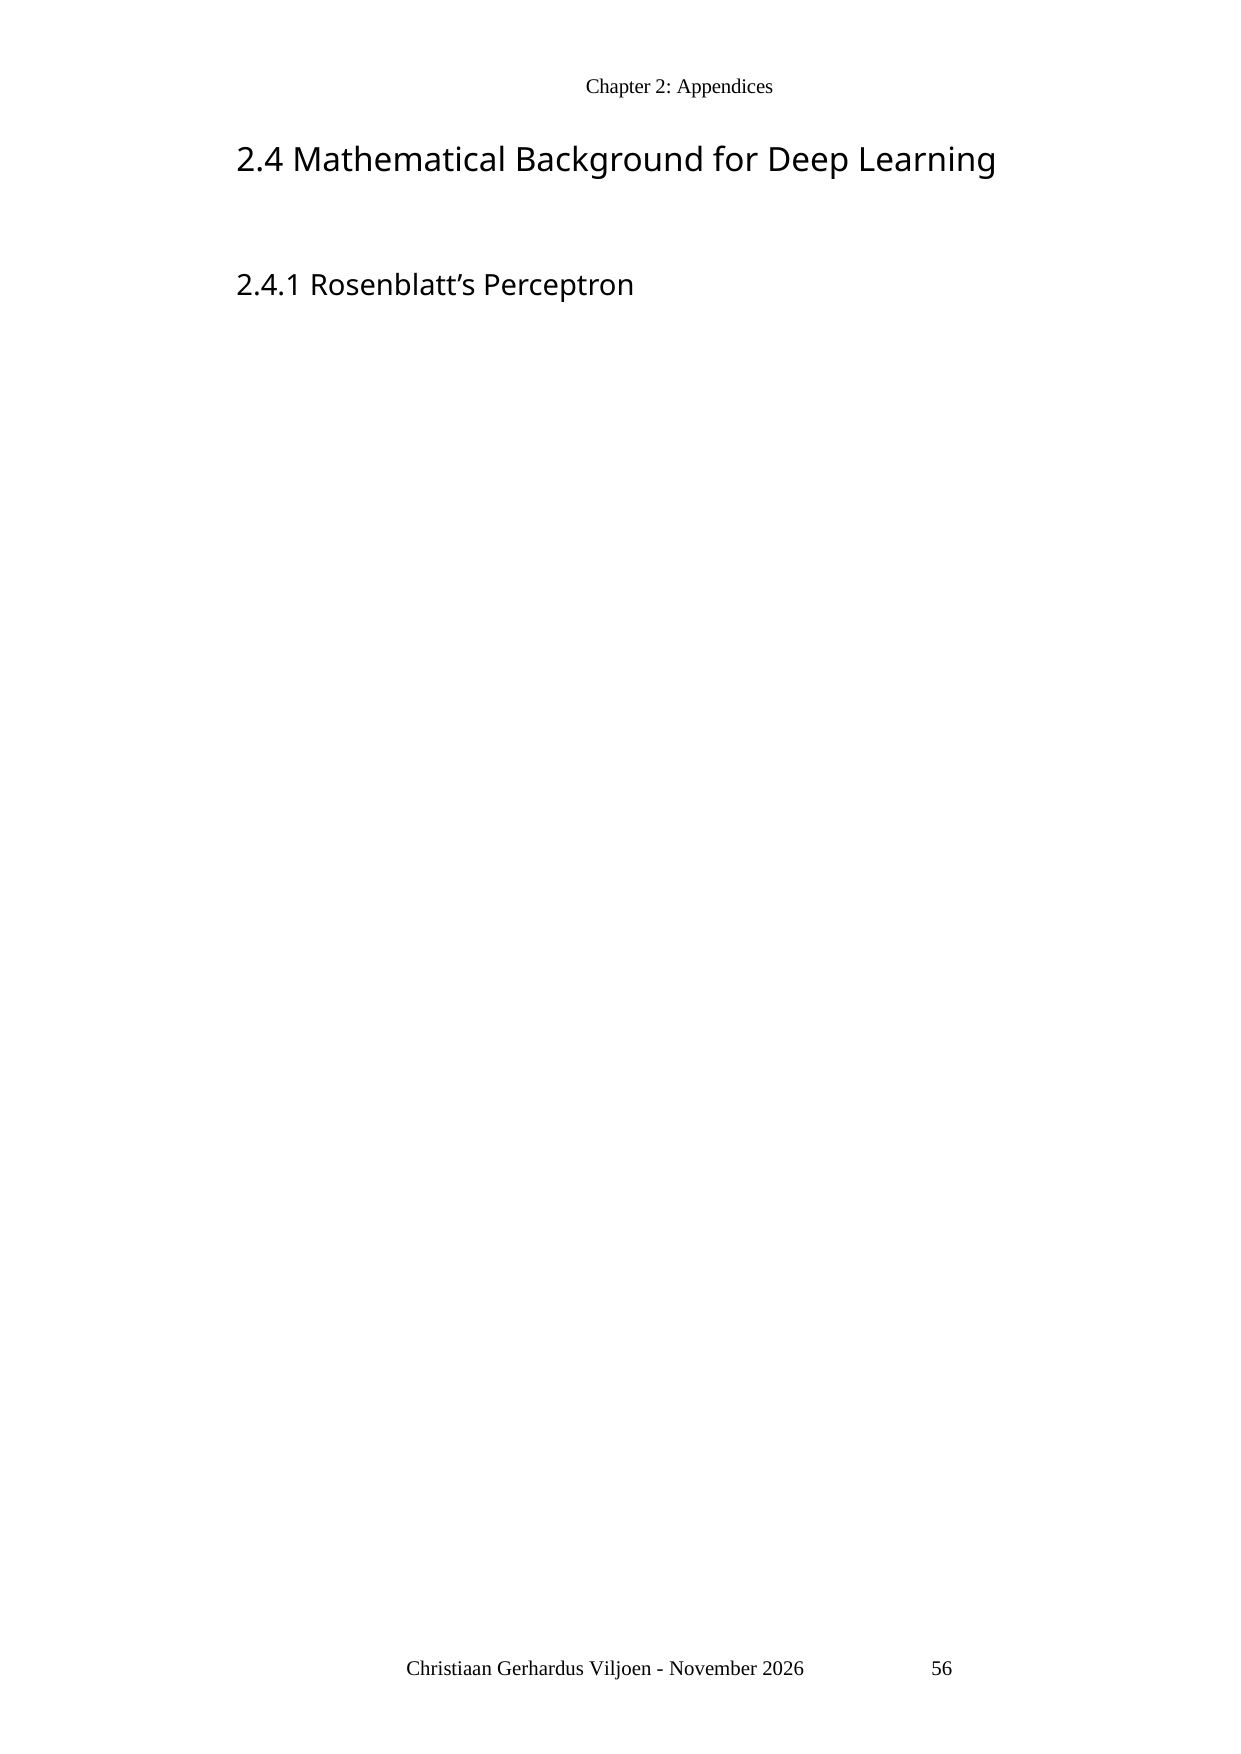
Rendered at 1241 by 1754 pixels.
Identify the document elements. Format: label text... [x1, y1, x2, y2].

subtitle Rosenblatt’s Perceptron [236, 264, 1122, 303]
subtitle Mathematical Background for Deep Learning [236, 135, 1122, 181]
